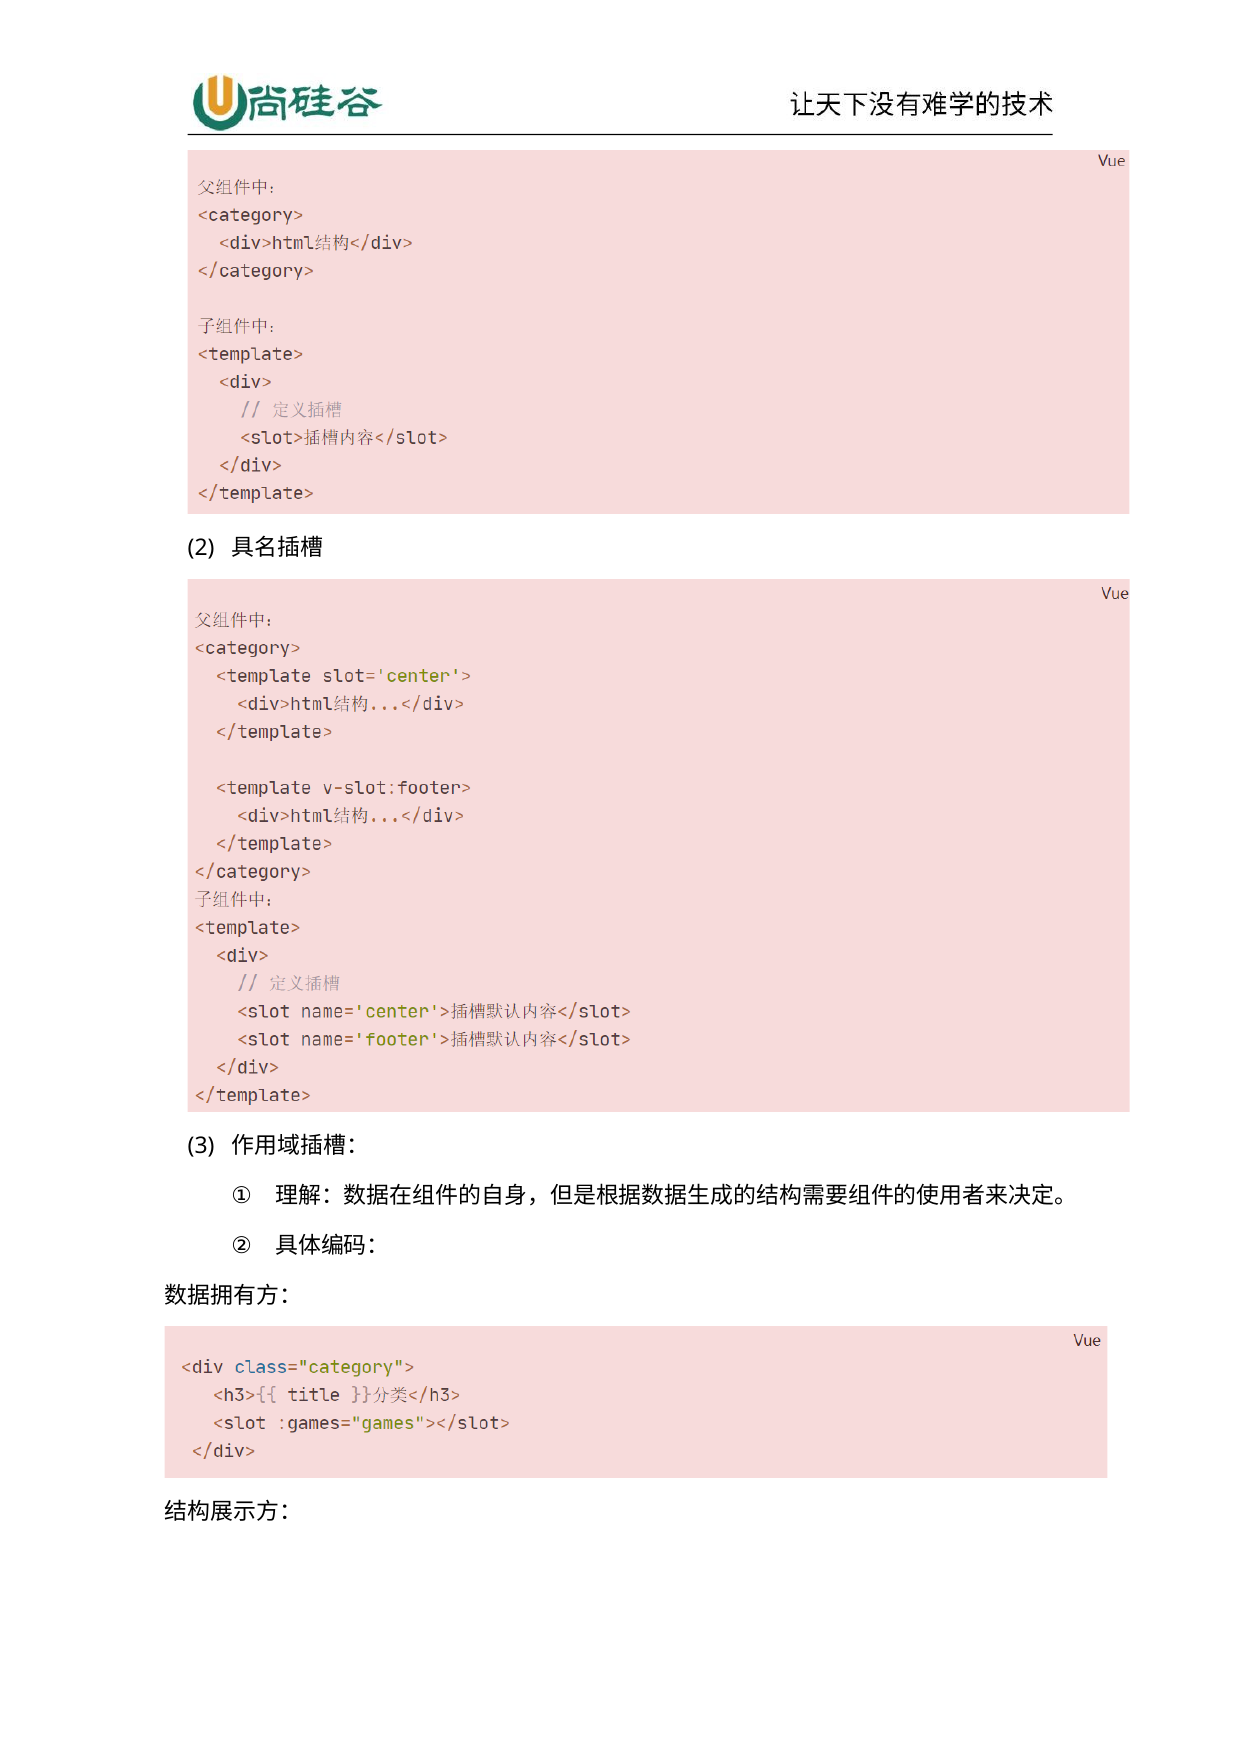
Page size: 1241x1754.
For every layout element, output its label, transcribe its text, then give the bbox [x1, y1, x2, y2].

picture [190, 73, 1056, 132]
list 结构展示方： [164, 1493, 1107, 1526]
list 具名插槽 [187, 529, 1107, 562]
list 理解：数据在组件的自身，但是根据数据生成的结构需要组件的使用者来决定。 [231, 1177, 1107, 1210]
picture [187, 150, 1130, 514]
list 具体编码： [231, 1227, 1107, 1260]
list 数据拥有方： [164, 1277, 1107, 1310]
picture [164, 1326, 1108, 1478]
picture [187, 579, 1130, 1112]
list 作用域插槽： [187, 1127, 1107, 1160]
